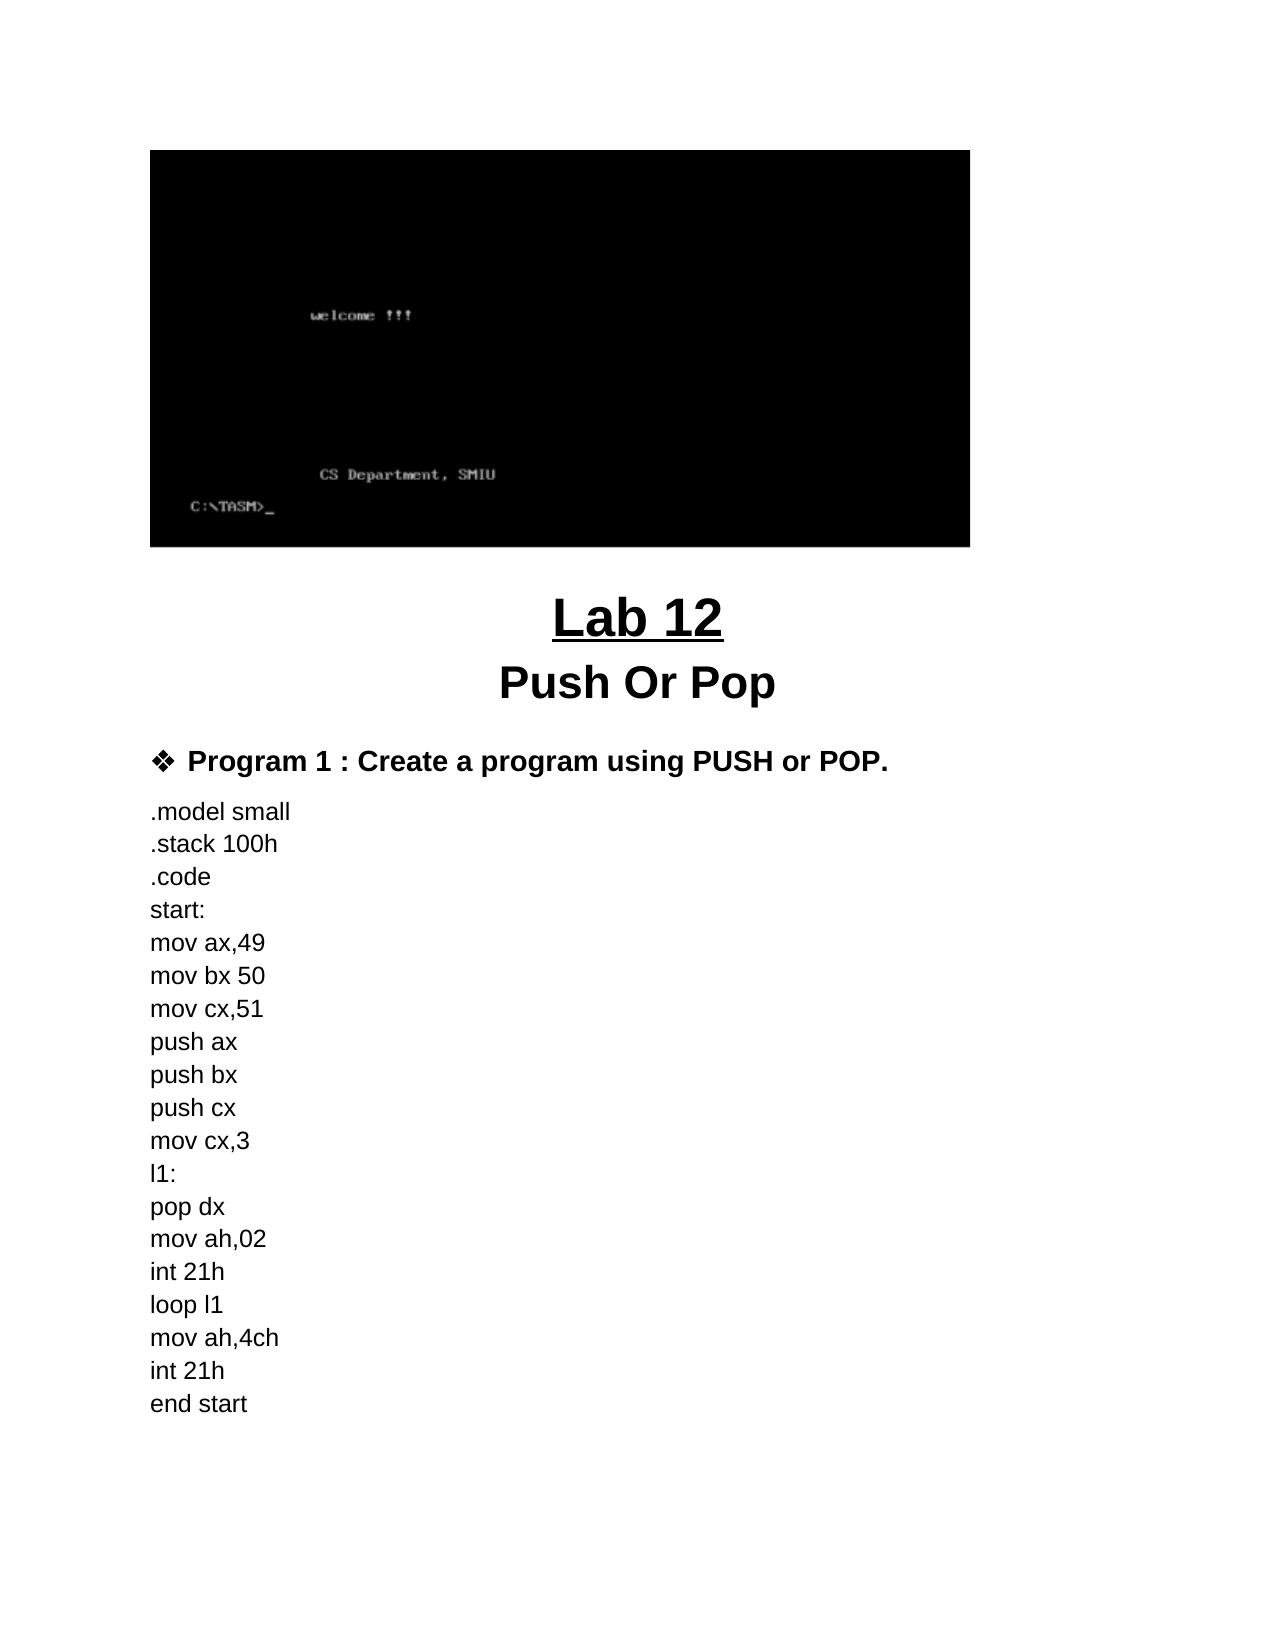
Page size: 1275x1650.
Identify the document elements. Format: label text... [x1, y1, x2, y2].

text push ax [150, 1027, 1125, 1056]
text Push Or Pop [150, 656, 1125, 709]
text mov ah,02 [150, 1224, 1125, 1253]
text loop l1 [150, 1290, 1125, 1319]
text mov bx 50 [150, 961, 1125, 990]
text l1: [150, 1158, 1125, 1187]
text .stack 100h [150, 829, 1125, 858]
text end start [150, 1389, 1125, 1418]
text push cx [150, 1093, 1125, 1121]
text mov cx,51 [150, 994, 1125, 1023]
text int 21h [150, 1356, 1125, 1385]
text Lab 12 [150, 586, 1125, 648]
text mov ax,49 [150, 928, 1125, 957]
text .code [150, 862, 1125, 891]
picture [150, 150, 971, 549]
text push bx [150, 1060, 1125, 1088]
text start: [150, 895, 1125, 924]
text pop dx [150, 1191, 1125, 1220]
text mov cx,3 [150, 1126, 1125, 1154]
text mov ah,4ch [150, 1323, 1125, 1352]
text .model small [150, 796, 1125, 825]
list Program 1 : Create a program using PUSH or POP. [150, 744, 1125, 778]
text int 21h [150, 1257, 1125, 1286]
